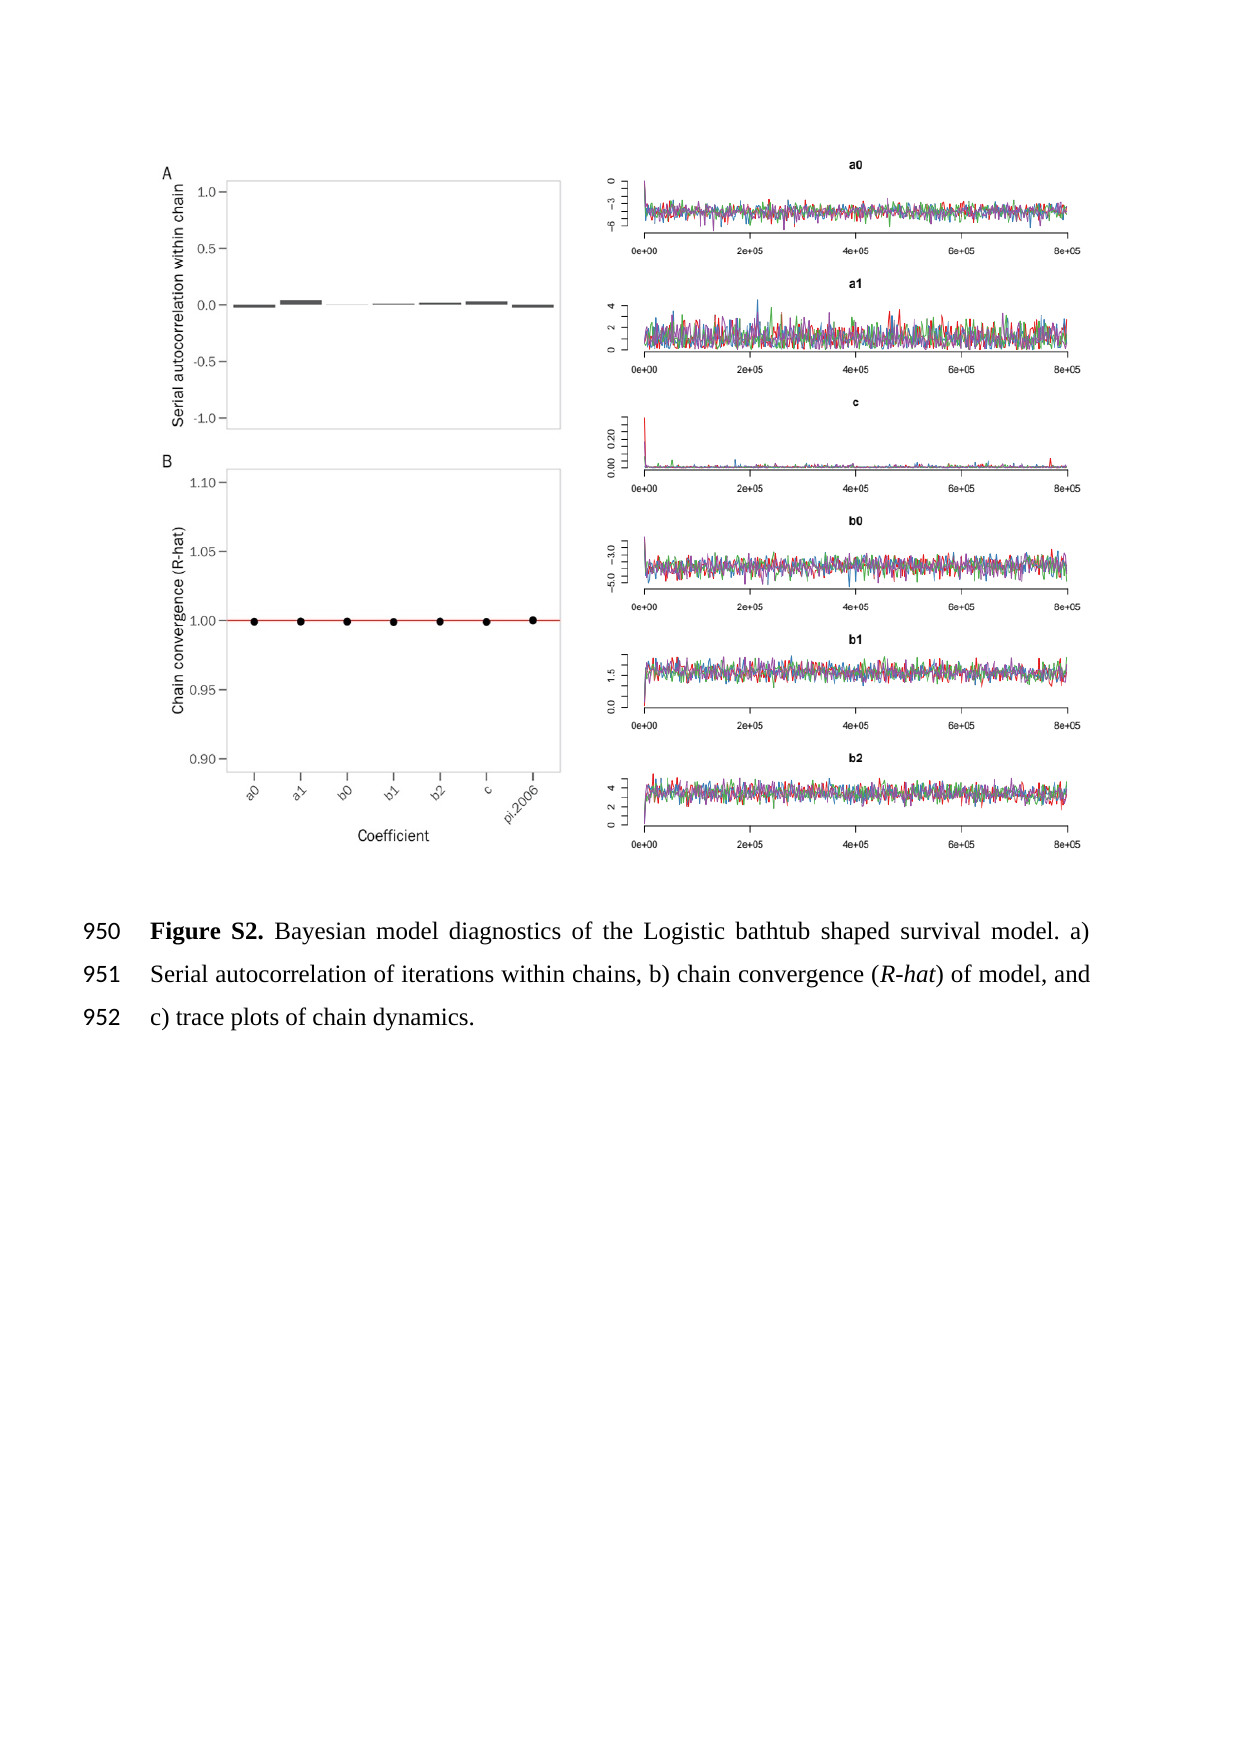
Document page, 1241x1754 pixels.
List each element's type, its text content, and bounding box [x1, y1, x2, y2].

picture [147, 149, 575, 859]
text Figure S2. Bayesian model diagnostics of the Logistic bathtub shaped survival model. a) Serial autocorrelation of iterations within chains, b) chain convergence (R-hat) of model, and c) trace plots of chain dynamics. [150, 916, 1090, 1031]
